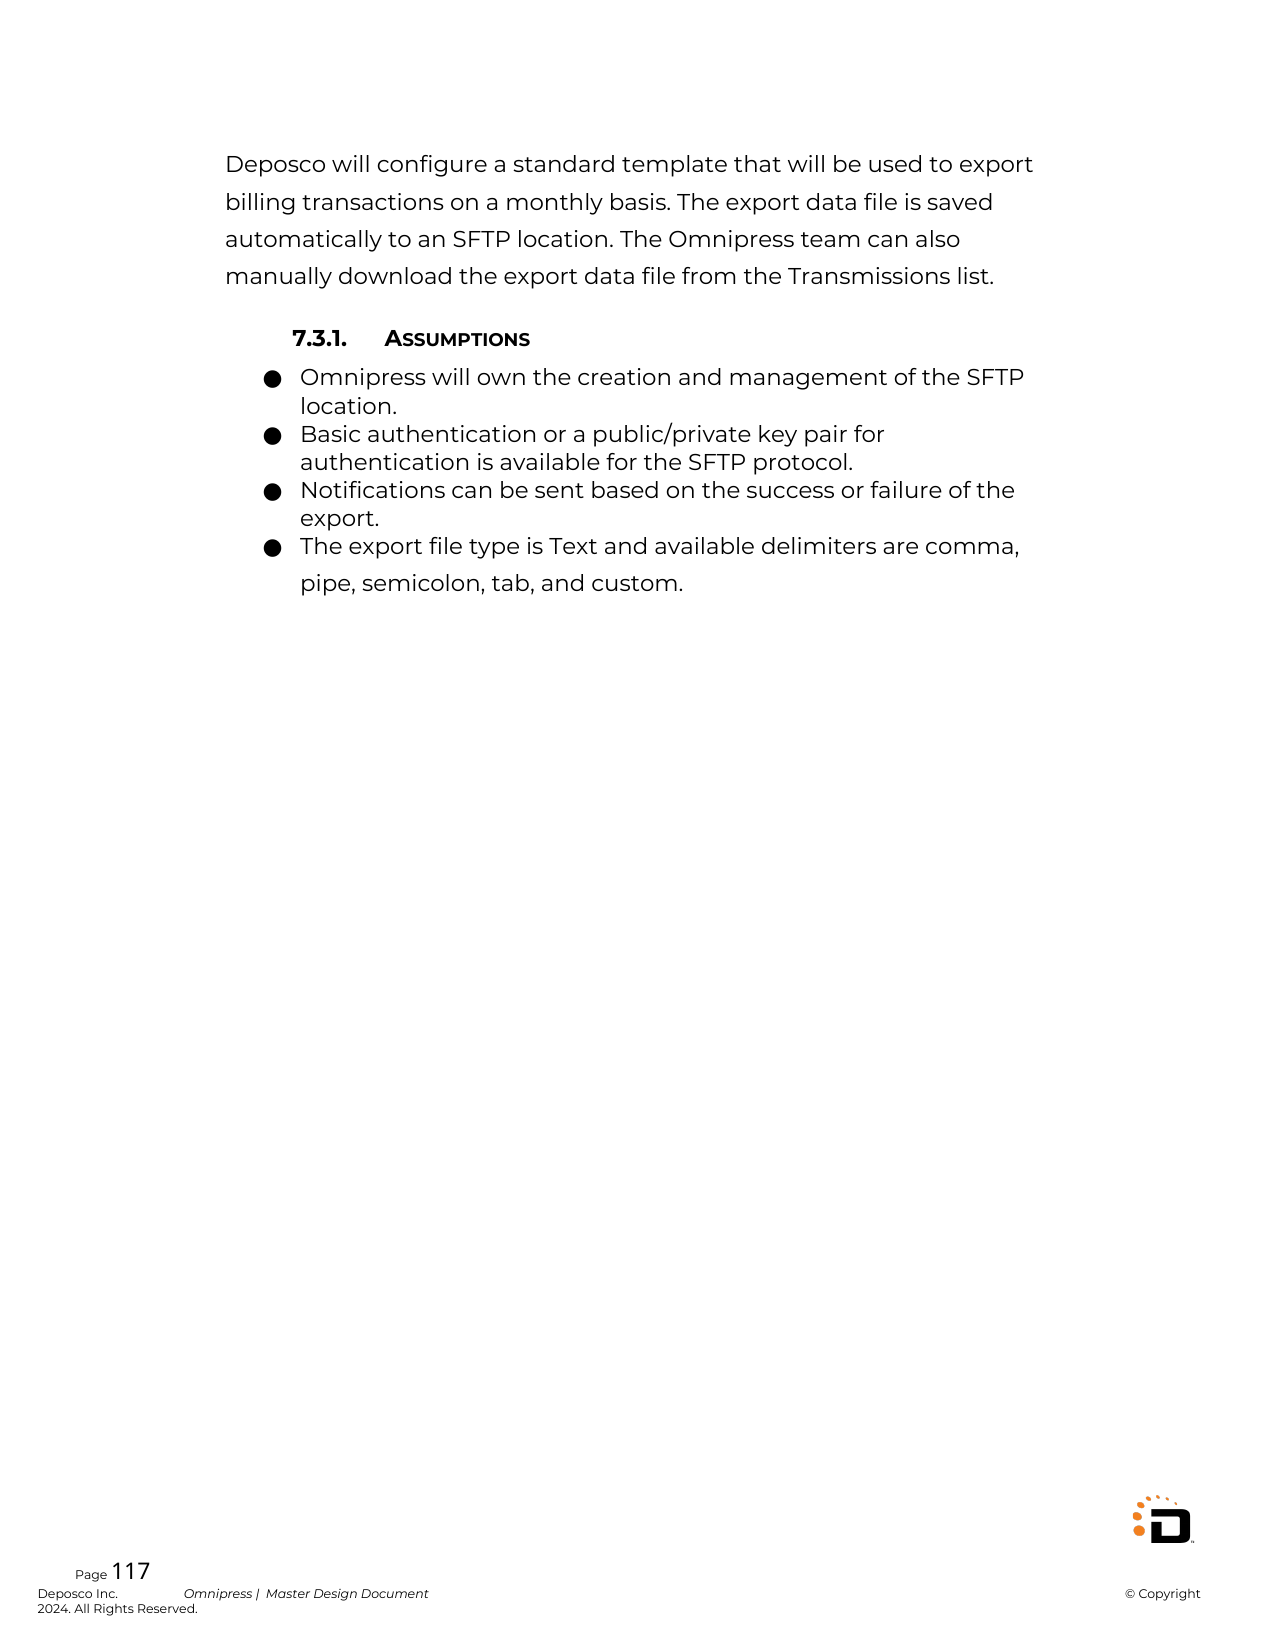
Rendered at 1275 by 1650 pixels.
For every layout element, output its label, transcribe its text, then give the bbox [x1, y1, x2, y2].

picture [1132, 1495, 1195, 1543]
list Omnipress will own the creation and management of the SFTP location. [262, 361, 1050, 420]
list The export file type is Text and available delimiters are comma, pipe, semicolon, tab, and custom. [262, 532, 1050, 597]
text Deposco will configure a standard template that will be used to export billing transactions on a monthly basis. The export data file is saved automatically to an SFTP location. The Omnipress team can also manually download the export data file from the Transmissions list. [225, 151, 1050, 290]
subtitle Assumptions [347, 324, 1050, 352]
list Basic authentication or a public/private key pair for authentication is available for the SFTP protocol. [262, 420, 1050, 476]
list Notifications can be sent based on the success or failure of the export. [262, 476, 1050, 532]
